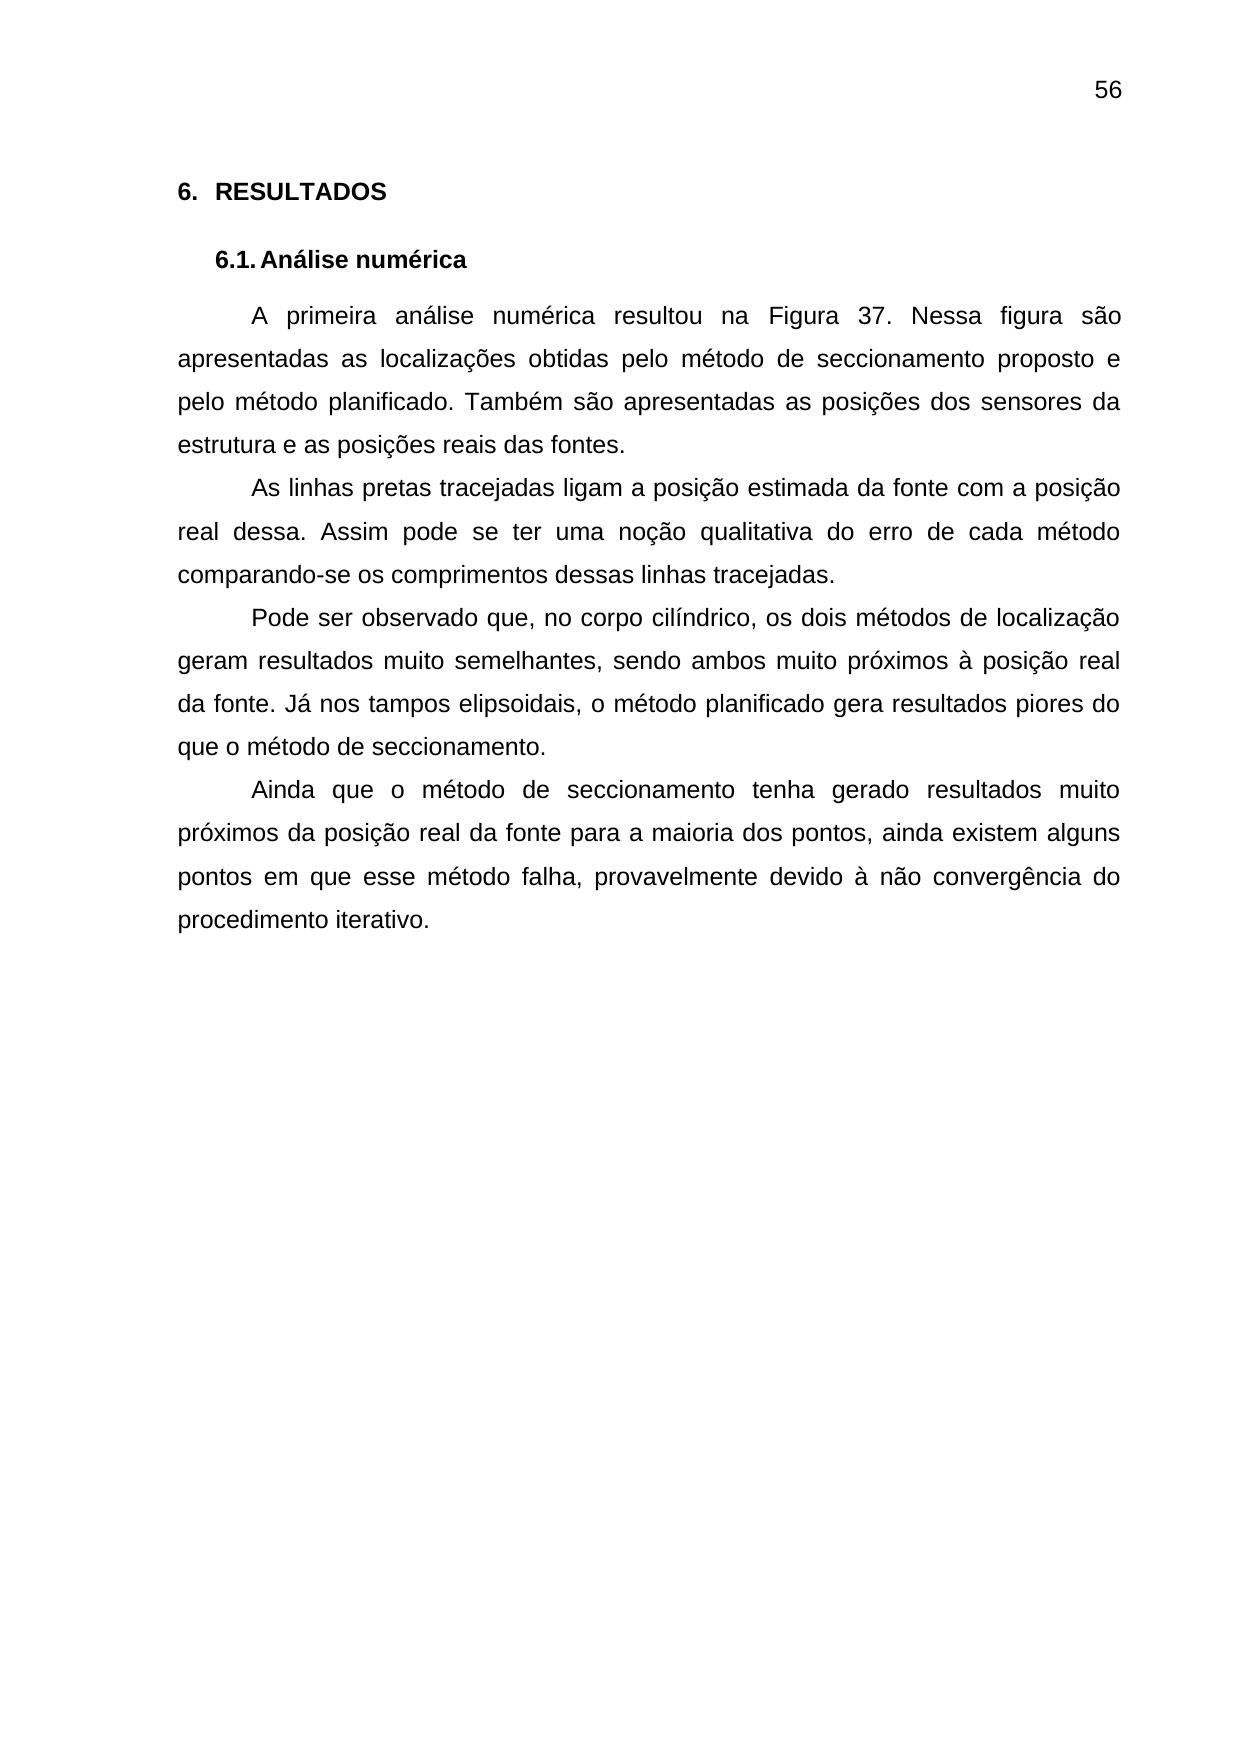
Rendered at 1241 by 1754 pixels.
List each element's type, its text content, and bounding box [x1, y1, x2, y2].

text A primeira análise numérica resultou na Figura 37. Nessa figura são apresentadas as localizações obtidas pelo método de seccionamento proposto e pelo método planificado. Também são apresentadas as posições dos sensores da estrutura e as posições reais das fontes. [177, 301, 1122, 459]
text Pode ser observado que, no corpo cilíndrico, os dois métodos de localização geram resultados muito semelhantes, sendo ambos muito próximos à posição real da fonte. Já nos tampos elipsoidais, o método planificado gera resultados piores do que o método de seccionamento. [177, 603, 1122, 761]
subtitle Análise numérica [215, 245, 1122, 274]
subtitle Resultados [177, 177, 1122, 206]
text Ainda que o método de seccionamento tenha gerado resultados muito próximos da posição real da fonte para a maioria dos pontos, ainda existem alguns pontos em que esse método falha, provavelmente devido à não convergência do procedimento iterativo. [177, 775, 1122, 933]
text As linhas pretas tracejadas ligam a posição estimada da fonte com a posição real dessa. Assim pode se ter uma noção qualitativa do erro de cada método comparando-se os comprimentos dessas linhas tracejadas. [177, 473, 1122, 588]
